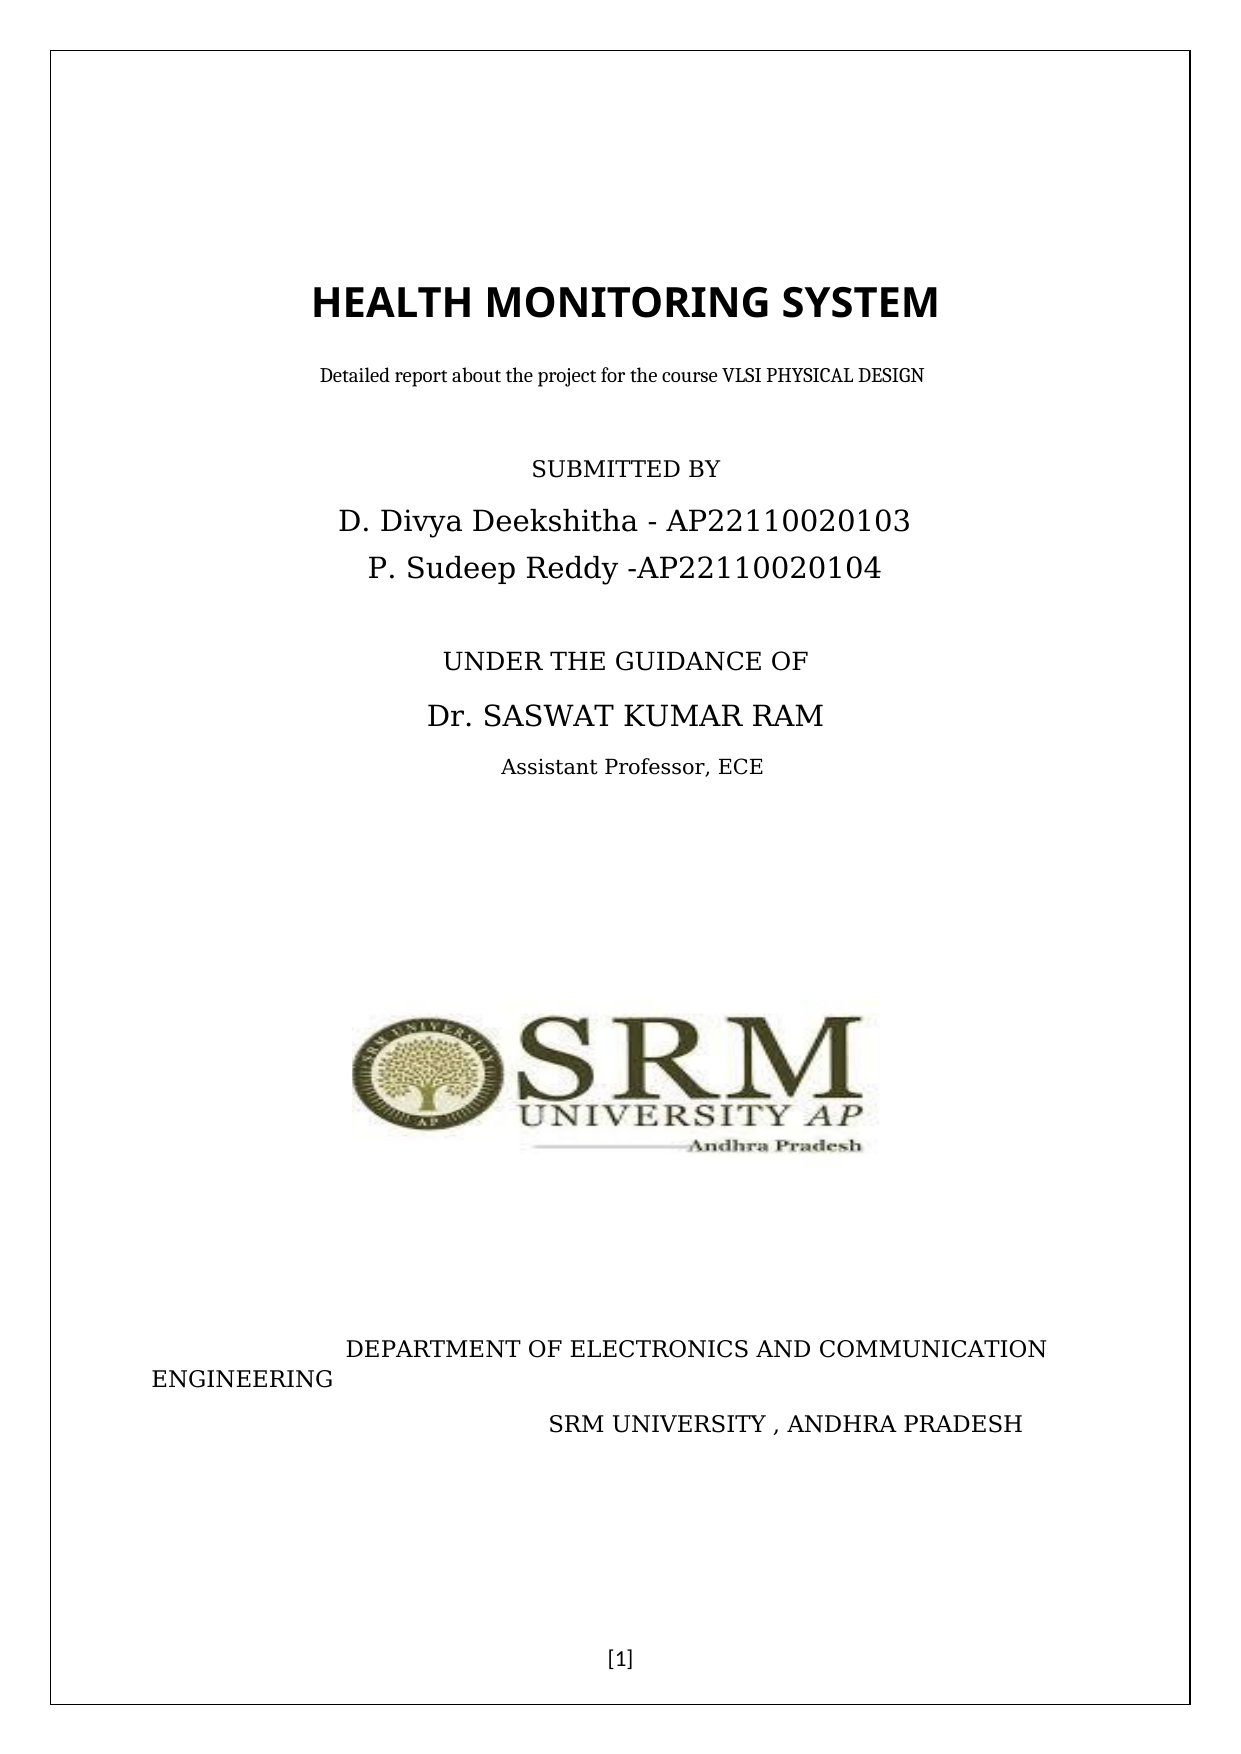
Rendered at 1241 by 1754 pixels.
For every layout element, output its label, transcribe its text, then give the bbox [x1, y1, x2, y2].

text UNDER THE GUIDANCE OF [150, 646, 1101, 676]
picture [351, 888, 882, 1282]
text Detailed report about the project for the course VLSI PHYSICAL DESIGN [150, 364, 1101, 388]
text DEPARTMENT OF ELECTRONICS AND COMMUNICATION ENGINEERING [150, 1335, 1101, 1392]
text SRM UNIVERSITY , ANDHRA PRADESH [150, 1410, 1101, 1438]
text SUBMITTED BY [150, 455, 1101, 482]
text HEALTH MONITORING SYSTEM [150, 272, 1101, 329]
text Assistant Professor, ECE [150, 754, 1101, 779]
subtitle D. Divya Deekshitha - AP22110020103 [148, 502, 1101, 537]
subtitle P. Sudeep Reddy -AP22110020104 [148, 550, 1101, 585]
text Dr. SASWAT KUMAR RAM [150, 697, 1101, 732]
